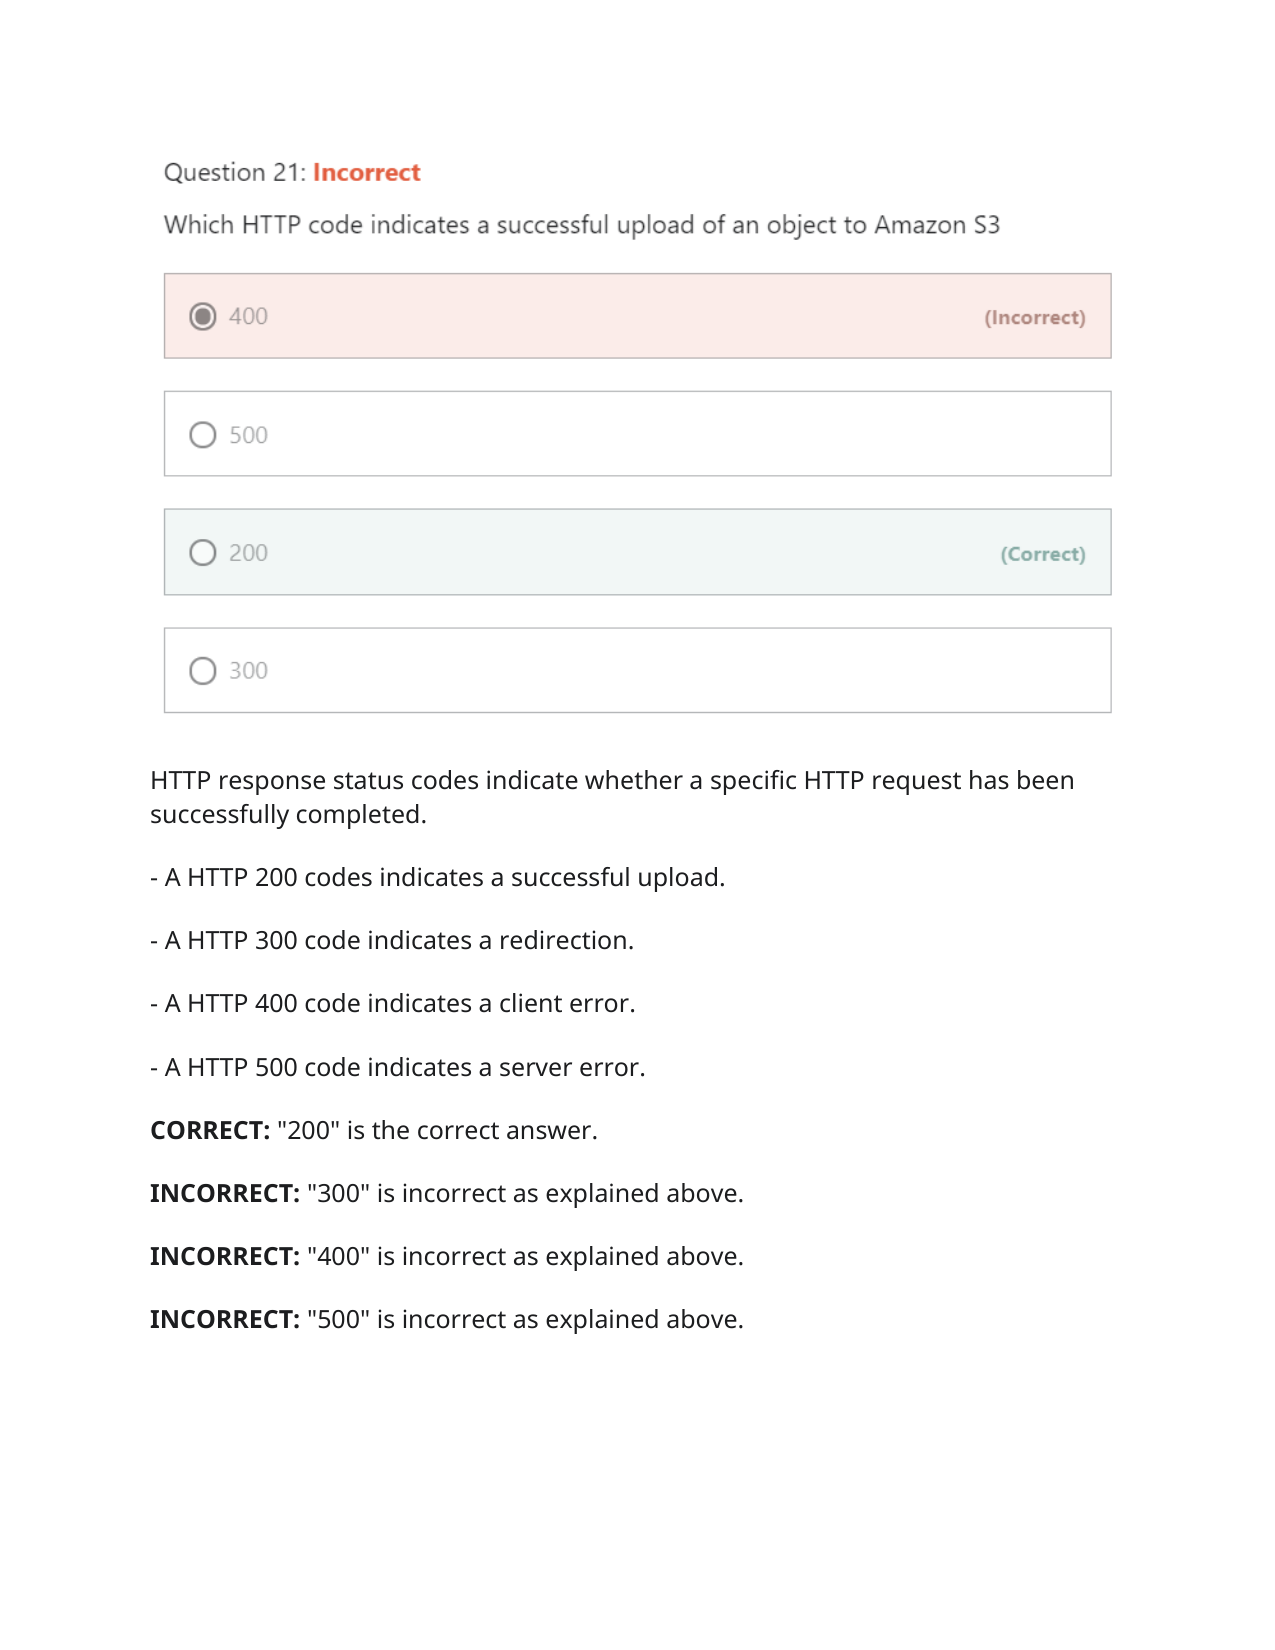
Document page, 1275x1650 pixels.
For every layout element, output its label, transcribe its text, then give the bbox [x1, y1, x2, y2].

text INCORRECT: "500" is incorrect as explained above. [150, 1302, 1125, 1336]
picture [150, 150, 1125, 744]
text INCORRECT: "300" is incorrect as explained above. [150, 1176, 1125, 1210]
text - A HTTP 300 code indicates a redirection. [150, 923, 1125, 957]
text CORRECT: "200" is the correct answer. [150, 1112, 1125, 1147]
text - A HTTP 200 codes indicates a successful upload. [150, 859, 1125, 894]
text - A HTTP 500 code indicates a server error. [150, 1049, 1125, 1083]
text HTTP response status codes indicate whether a specific HTTP request has been successfully completed. [150, 762, 1125, 830]
text - A HTTP 400 code indicates a client error. [150, 986, 1125, 1020]
text INCORRECT: "400" is incorrect as explained above. [150, 1239, 1125, 1273]
